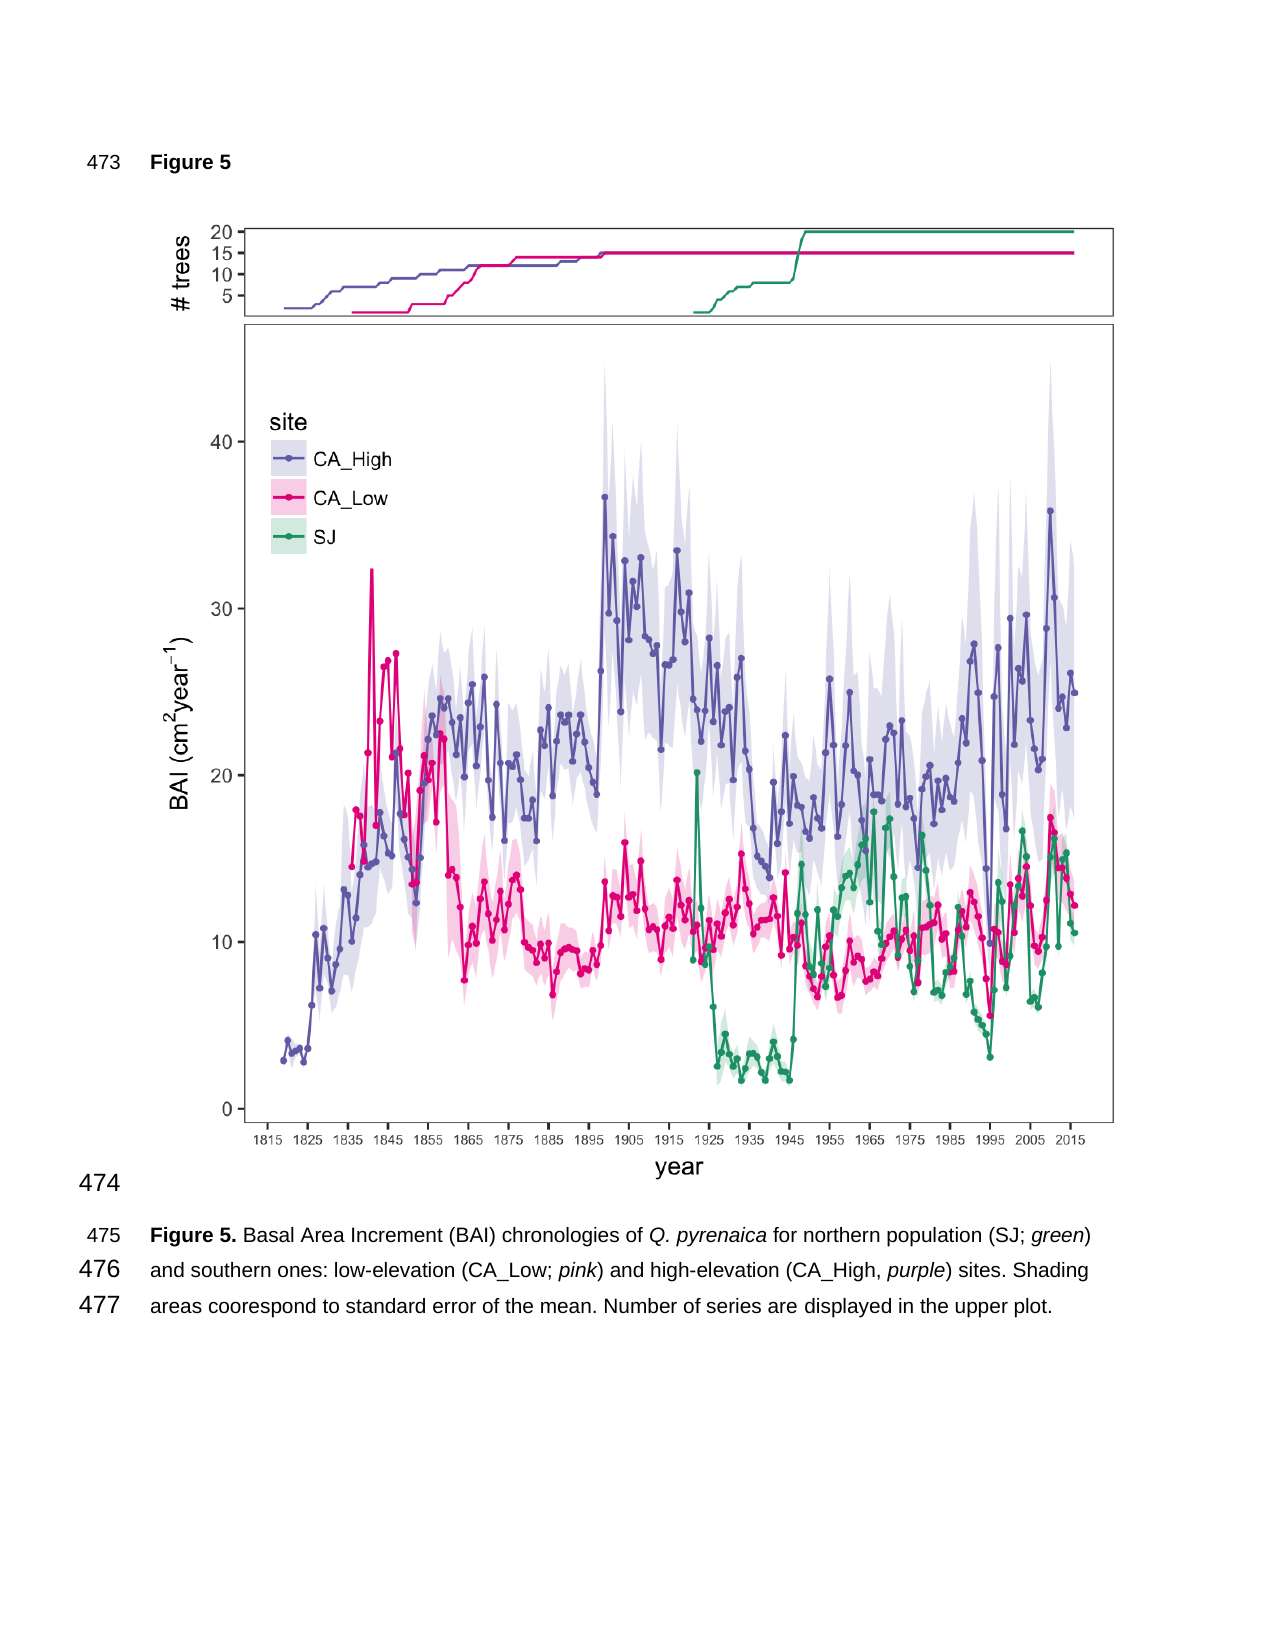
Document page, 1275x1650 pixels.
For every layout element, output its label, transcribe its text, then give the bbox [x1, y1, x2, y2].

text Figure 5. Basal Area Increment (BAI) chronologies of Q. pyrenaica for northern population (SJ; green) and southern ones: low-elevation (CA_Low; pink) and high-elevation (CA_High, purple) sites. Shading areas coorespond to standard error of the mean. Number of series are displayed in the upper plot. [150, 1222, 1125, 1318]
subtitle Figure 5 [150, 150, 1125, 174]
picture [150, 216, 1125, 1192]
